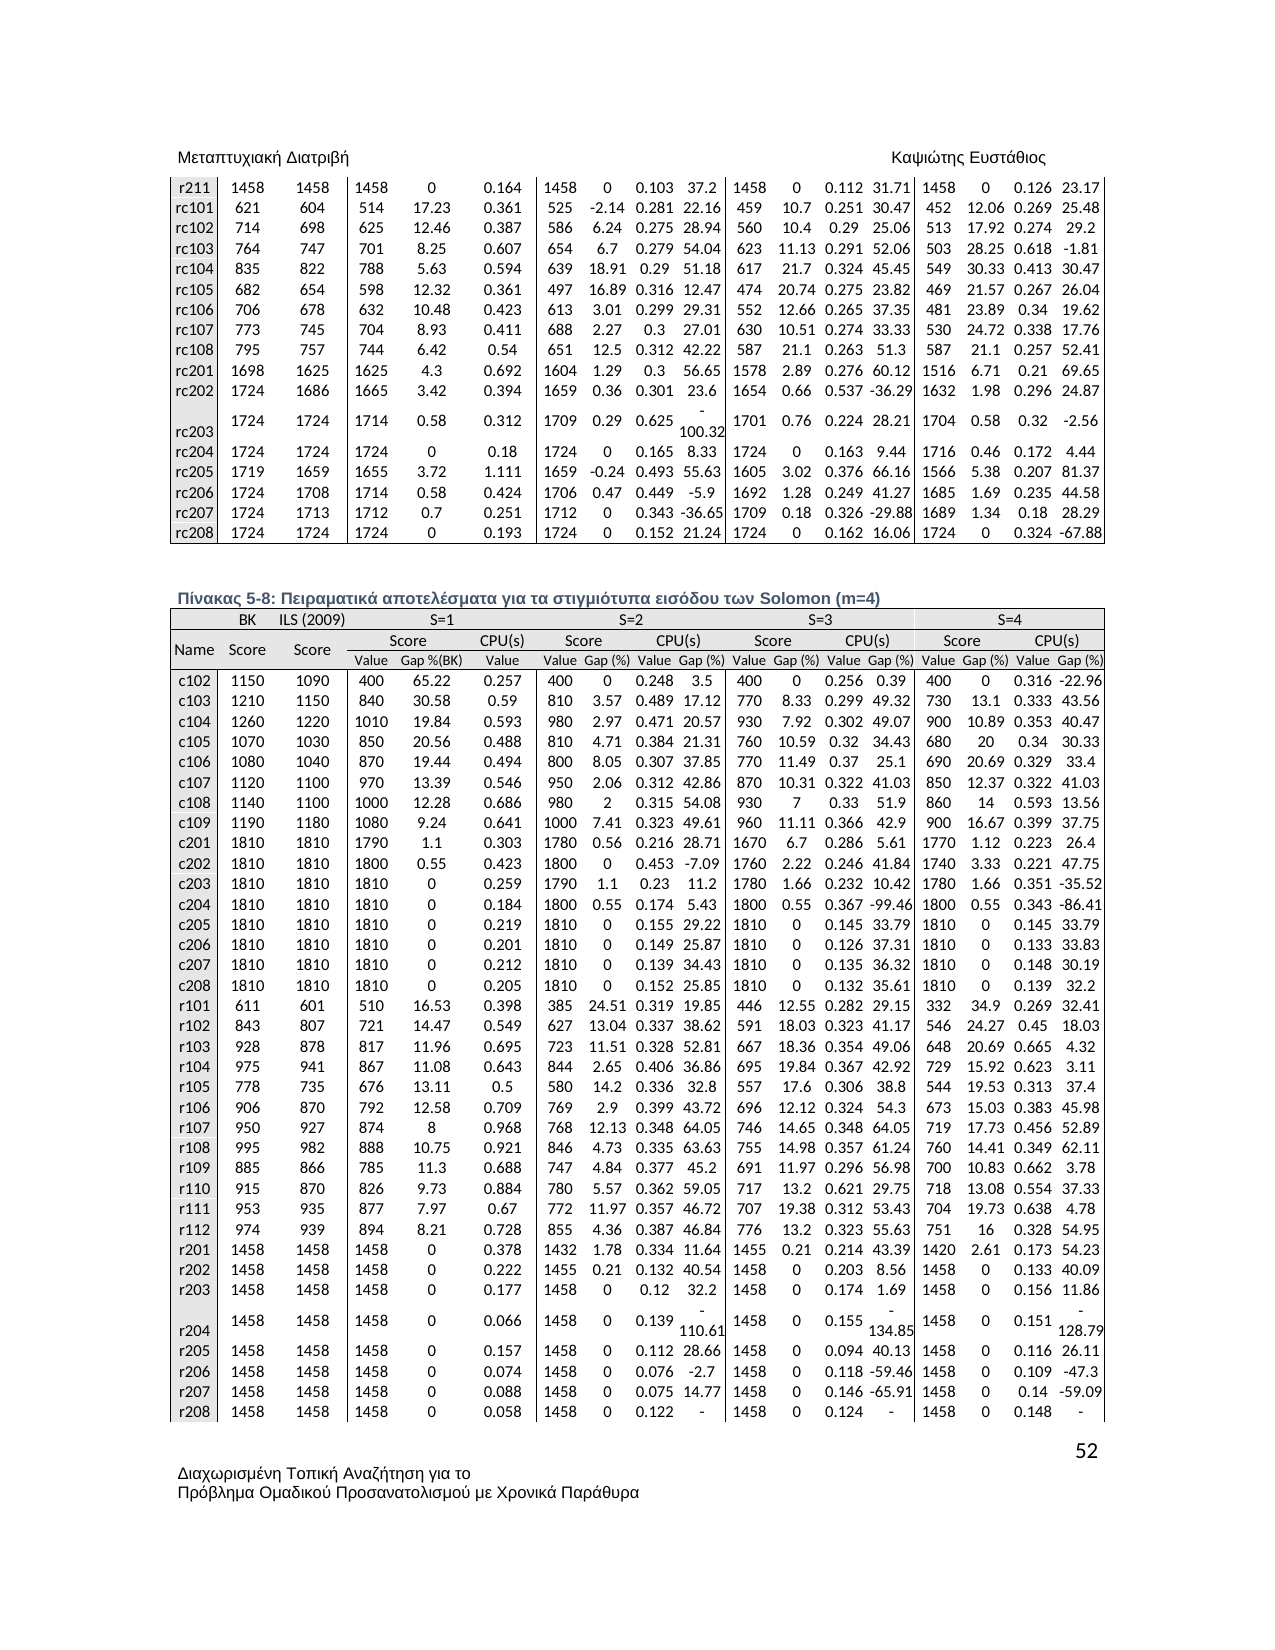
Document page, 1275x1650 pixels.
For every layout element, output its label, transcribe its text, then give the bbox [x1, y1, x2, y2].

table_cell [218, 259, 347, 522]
text 5 [177, 588, 1098, 608]
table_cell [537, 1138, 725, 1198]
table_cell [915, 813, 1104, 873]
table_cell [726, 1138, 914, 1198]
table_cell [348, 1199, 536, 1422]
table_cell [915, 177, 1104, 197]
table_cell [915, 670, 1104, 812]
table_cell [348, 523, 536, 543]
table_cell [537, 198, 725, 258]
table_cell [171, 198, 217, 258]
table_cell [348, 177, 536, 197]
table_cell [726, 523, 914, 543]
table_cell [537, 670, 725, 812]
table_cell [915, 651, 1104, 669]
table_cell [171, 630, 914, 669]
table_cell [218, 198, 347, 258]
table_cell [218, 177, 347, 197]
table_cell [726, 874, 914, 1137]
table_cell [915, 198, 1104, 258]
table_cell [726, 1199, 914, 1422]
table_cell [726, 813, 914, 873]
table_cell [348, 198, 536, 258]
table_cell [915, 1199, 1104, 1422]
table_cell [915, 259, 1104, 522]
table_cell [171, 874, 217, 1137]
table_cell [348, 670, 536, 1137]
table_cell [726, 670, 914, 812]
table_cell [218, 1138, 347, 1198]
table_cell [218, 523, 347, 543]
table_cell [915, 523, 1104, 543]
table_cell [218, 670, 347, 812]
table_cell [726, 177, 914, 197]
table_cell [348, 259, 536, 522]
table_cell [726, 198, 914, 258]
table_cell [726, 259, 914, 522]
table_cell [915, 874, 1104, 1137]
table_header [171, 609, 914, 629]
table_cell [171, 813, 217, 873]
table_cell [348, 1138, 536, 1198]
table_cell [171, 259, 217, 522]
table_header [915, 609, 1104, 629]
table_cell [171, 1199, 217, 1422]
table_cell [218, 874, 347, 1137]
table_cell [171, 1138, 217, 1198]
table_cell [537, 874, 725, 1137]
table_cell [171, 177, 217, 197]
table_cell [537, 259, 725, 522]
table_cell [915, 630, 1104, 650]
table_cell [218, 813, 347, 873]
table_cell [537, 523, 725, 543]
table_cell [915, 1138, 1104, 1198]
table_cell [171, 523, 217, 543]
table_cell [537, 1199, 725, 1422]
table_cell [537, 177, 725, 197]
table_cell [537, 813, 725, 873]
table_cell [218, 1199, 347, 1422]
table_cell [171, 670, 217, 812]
